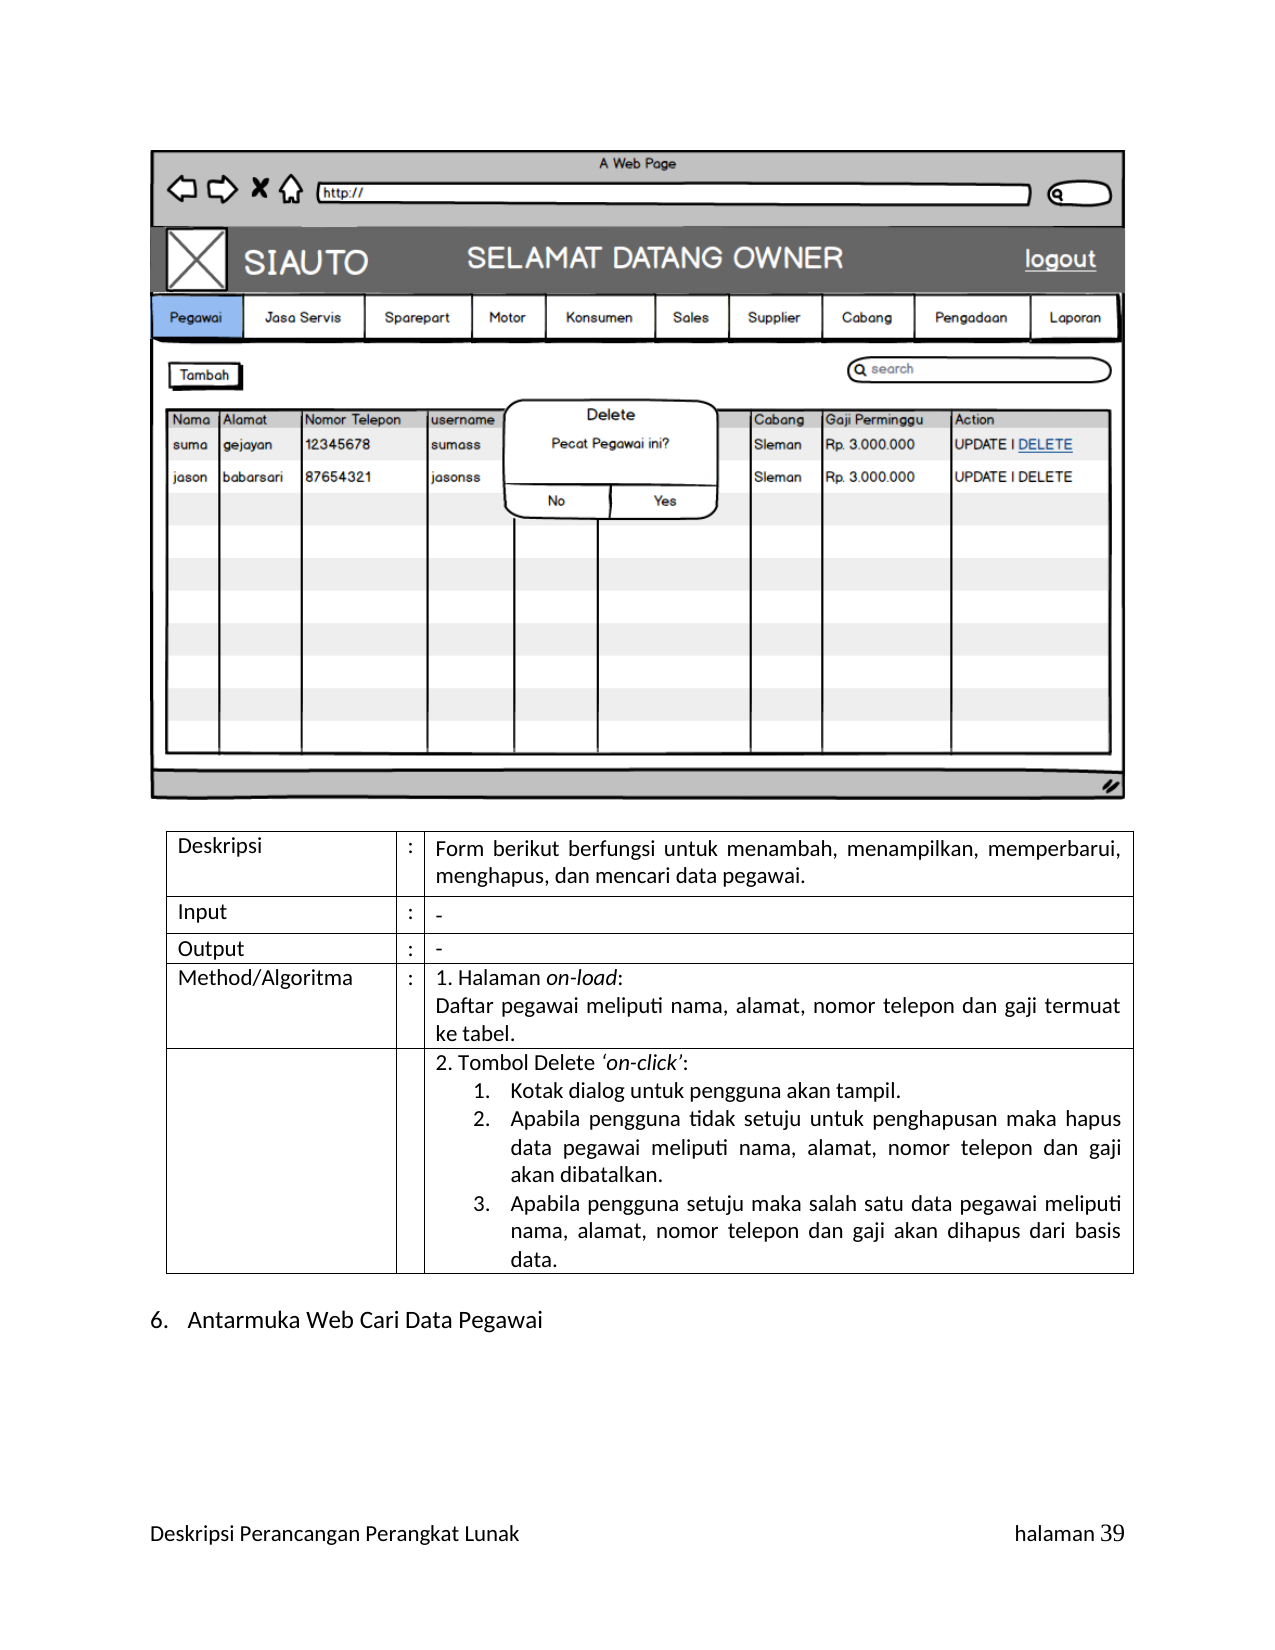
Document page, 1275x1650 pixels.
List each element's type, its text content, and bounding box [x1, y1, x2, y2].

table_cell : [397, 934, 424, 962]
table_cell - [425, 934, 1133, 962]
picture [150, 150, 1125, 800]
table_cell [397, 1049, 424, 1273]
table_cell 1. Halaman on-load: Daftar pegawai meliputi nama, alamat, nomor telepon dan gaji termuat ke tabel. [425, 964, 1133, 1047]
table_cell Input [167, 897, 396, 933]
table_cell : [397, 897, 424, 933]
table_cell [167, 1049, 396, 1273]
table_header : [397, 832, 424, 896]
table_cell - [425, 897, 1133, 933]
table_cell 2. Tombol Delete ‘on-click’: Kotak dialog untuk pengguna akan tampil. Apabila pengguna tidak setuju untuk penghapusan maka hapus data pegawai meliputi nama, alamat, nomor telepon dan gaji akan dibatalkan. Apabila pengguna setuju maka salah satu data pegawai meliputi nama, alamat, nomor telepon dan gaji akan dihapus dari basis data. [425, 1049, 1133, 1273]
table_header Deskripsi [167, 832, 396, 896]
table_cell : [397, 964, 424, 1047]
table_cell Method/Algoritma [167, 964, 396, 1047]
table_cell Output [167, 934, 396, 962]
table_header Form berikut berfungsi untuk menambah, menampilkan, memperbarui, menghapus, dan mencari data pegawai. [425, 832, 1133, 896]
list Antarmuka Web Cari Data Pegawai [150, 1304, 1125, 1335]
